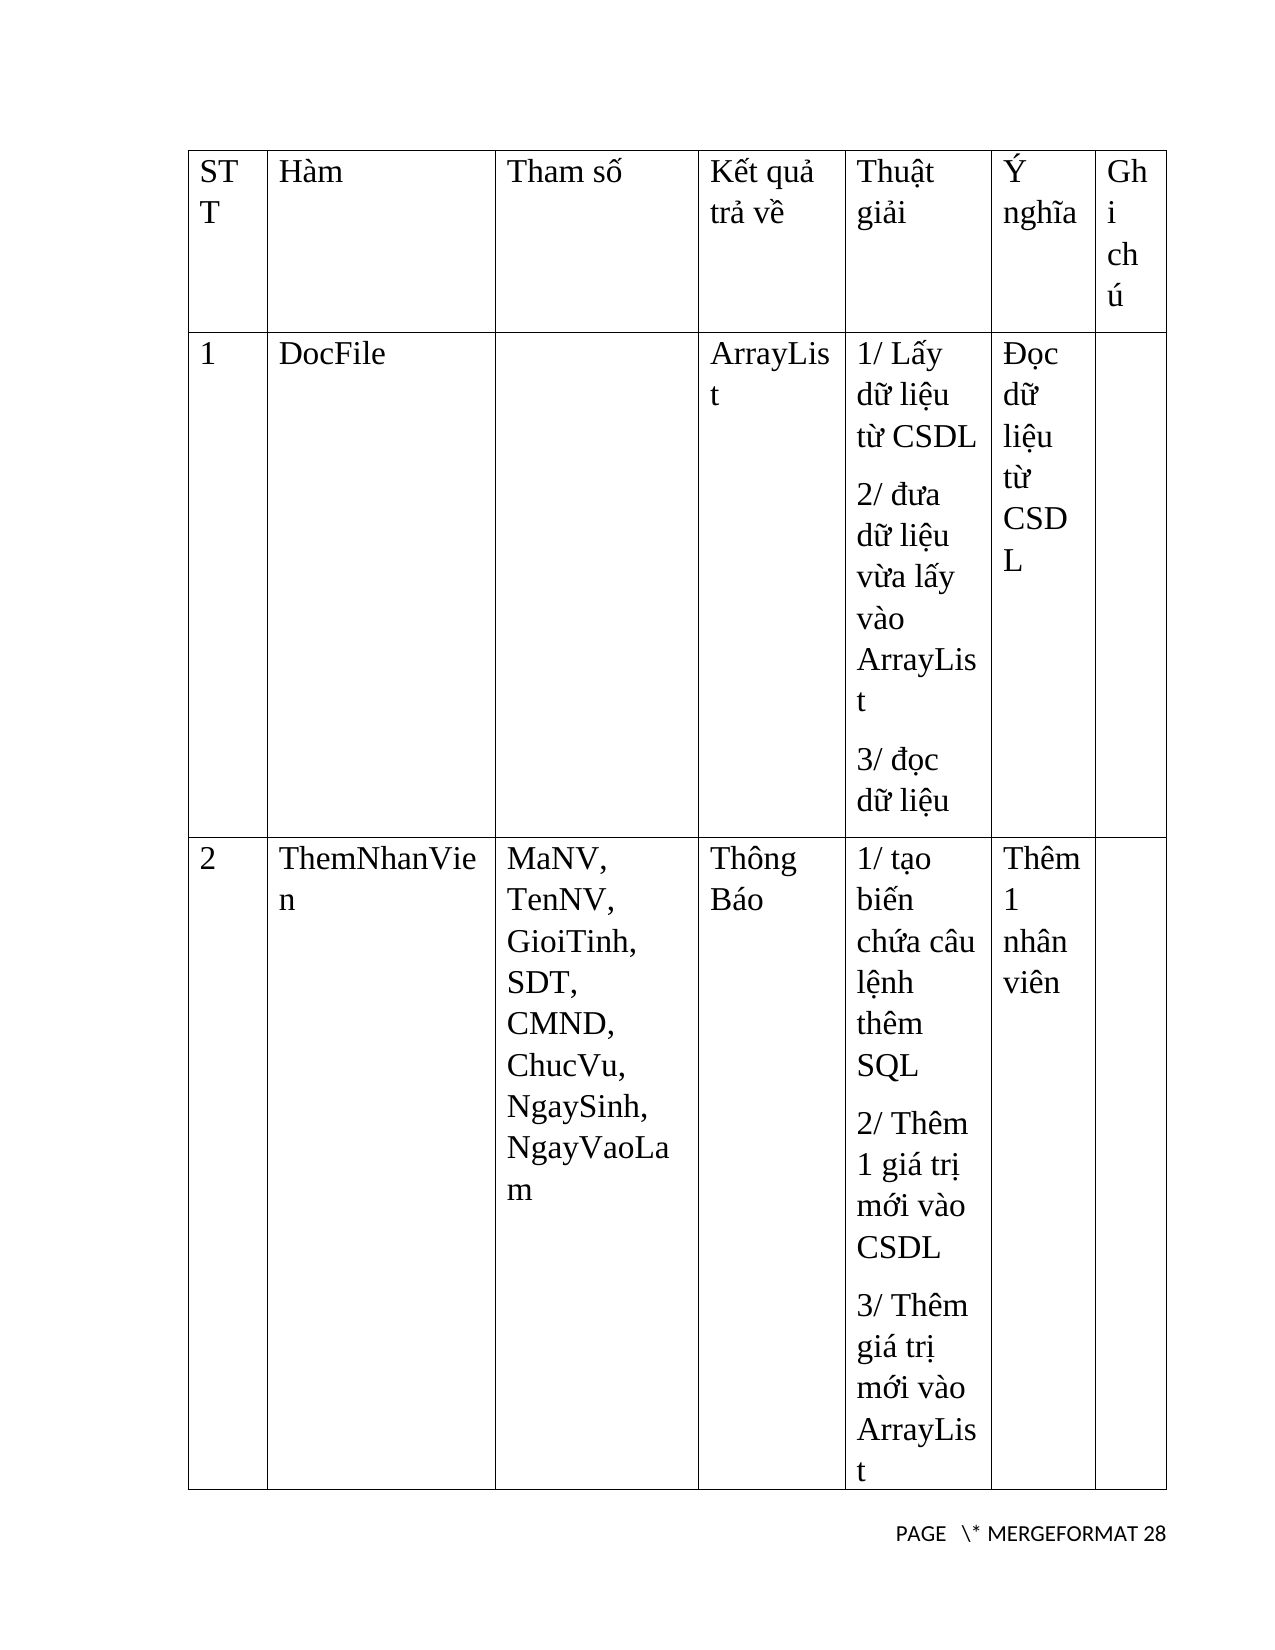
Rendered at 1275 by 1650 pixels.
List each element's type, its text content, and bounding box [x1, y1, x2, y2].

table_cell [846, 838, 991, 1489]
table_cell Đọc dữ liệu từ CSDL [992, 333, 1095, 837]
table_header Ý nghĩa [992, 151, 1095, 332]
table_header Thuật giải [846, 151, 991, 332]
table_header Hàm [268, 151, 495, 332]
table_header Ghi chú [1096, 151, 1166, 332]
table_cell 1 [189, 333, 267, 837]
table_cell [496, 333, 698, 837]
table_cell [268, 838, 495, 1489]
table_cell DocFile [268, 333, 495, 837]
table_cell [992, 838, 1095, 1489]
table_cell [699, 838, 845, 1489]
table_header Tham số [496, 151, 698, 332]
table_header Kết quả trả về [699, 151, 845, 332]
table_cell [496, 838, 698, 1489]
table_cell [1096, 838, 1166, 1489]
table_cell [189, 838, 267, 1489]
table_cell ArrayList [699, 333, 845, 837]
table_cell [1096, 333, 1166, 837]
table_cell 1/ Lấy dữ liệu từ CSDL 2/ đưa dữ liệu vừa lấy vào ArrayList 3/ đọc dữ liệu [846, 333, 991, 837]
table_header STT [189, 151, 267, 332]
